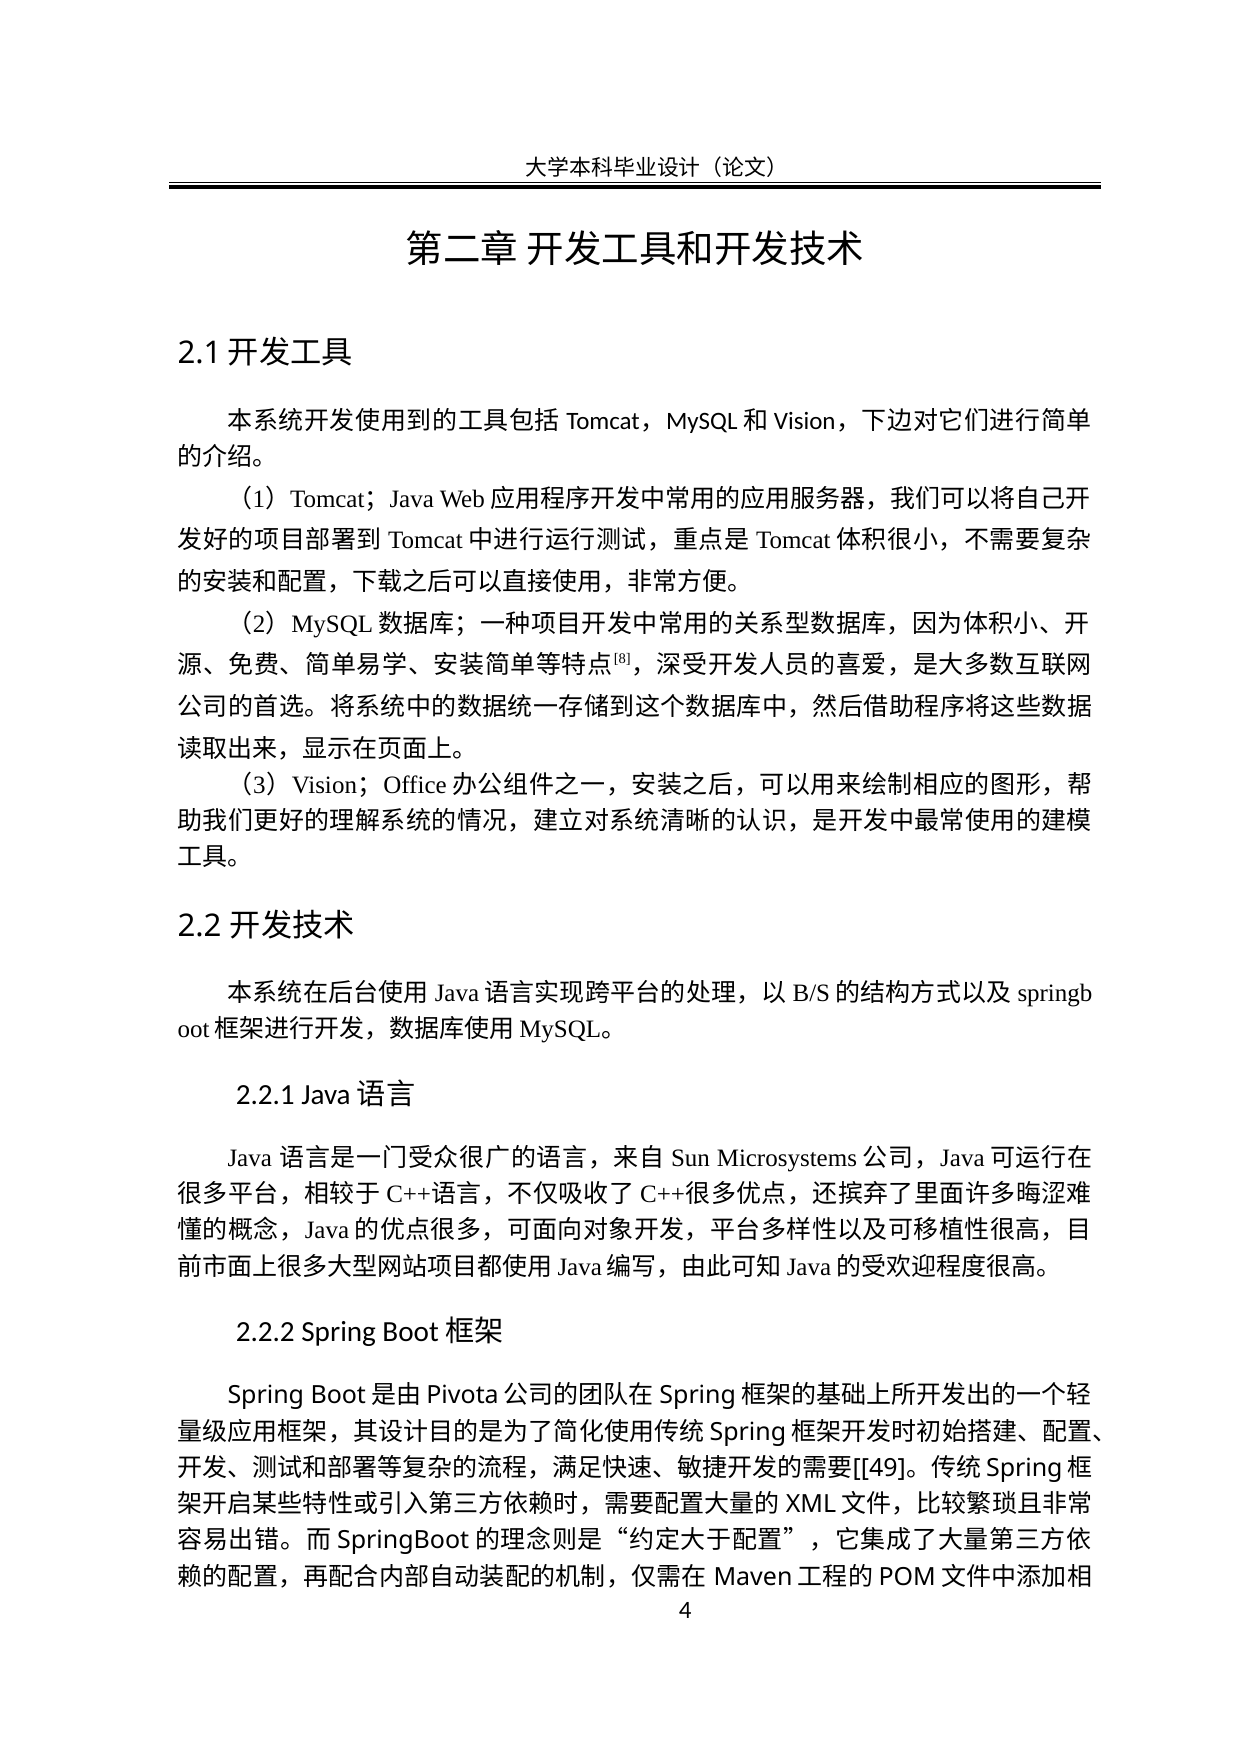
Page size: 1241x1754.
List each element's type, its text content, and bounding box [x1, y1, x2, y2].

subtitle 2.1开发工具 [177, 328, 1092, 373]
text Java 语言是一门受众很广的语言，来自Sun Microsystems公司，Java可运行在很多平台，相较于C++语言，不仅吸收了C++很多优点，还摈弃了里面许多晦涩难懂的概念，Java的优点很多，可面向对象开发，平台多样性以及可移植性很高，目前市面上很多大型网站项目都使用Java编写，由此可知Java的受欢迎程度很高。 [177, 1137, 1092, 1282]
text （3）Vision；Office办公组件之一，安装之后，可以用来绘制相应的图形，帮助我们更好的理解系统的情况，建立对系统清晰的认识，是开发中最常使用的建模工具。 [177, 764, 1092, 873]
subtitle 2.2.1 Java语言 [177, 1070, 1092, 1112]
text （1）Tomcat；Java Web应用程序开发中常用的应用服务器，我们可以将自己开发好的项目部署到Tomcat中进行运行测试，重点是Tomcat体积很小，不需要复杂的安装和配置，下载之后可以直接使用，非常方便。 [177, 473, 1092, 598]
text 本系统在后台使用Java语言实现跨平台的处理，以B/S的结构方式以及springboot框架进行开发，数据库使用MySQL。 [177, 973, 1092, 1045]
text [177, 1375, 1092, 1592]
subtitle 2.2.2 Spring Boot框架 [177, 1307, 1092, 1350]
subtitle 2.2 开发技术 [177, 900, 1092, 946]
text 本系统开发使用到的工具包括Tomcat，MySQL和Vision，下边对它们进行简单的介绍。 [177, 400, 1092, 473]
subtitle 第二章 开发工具和开发技术 [177, 219, 1092, 273]
